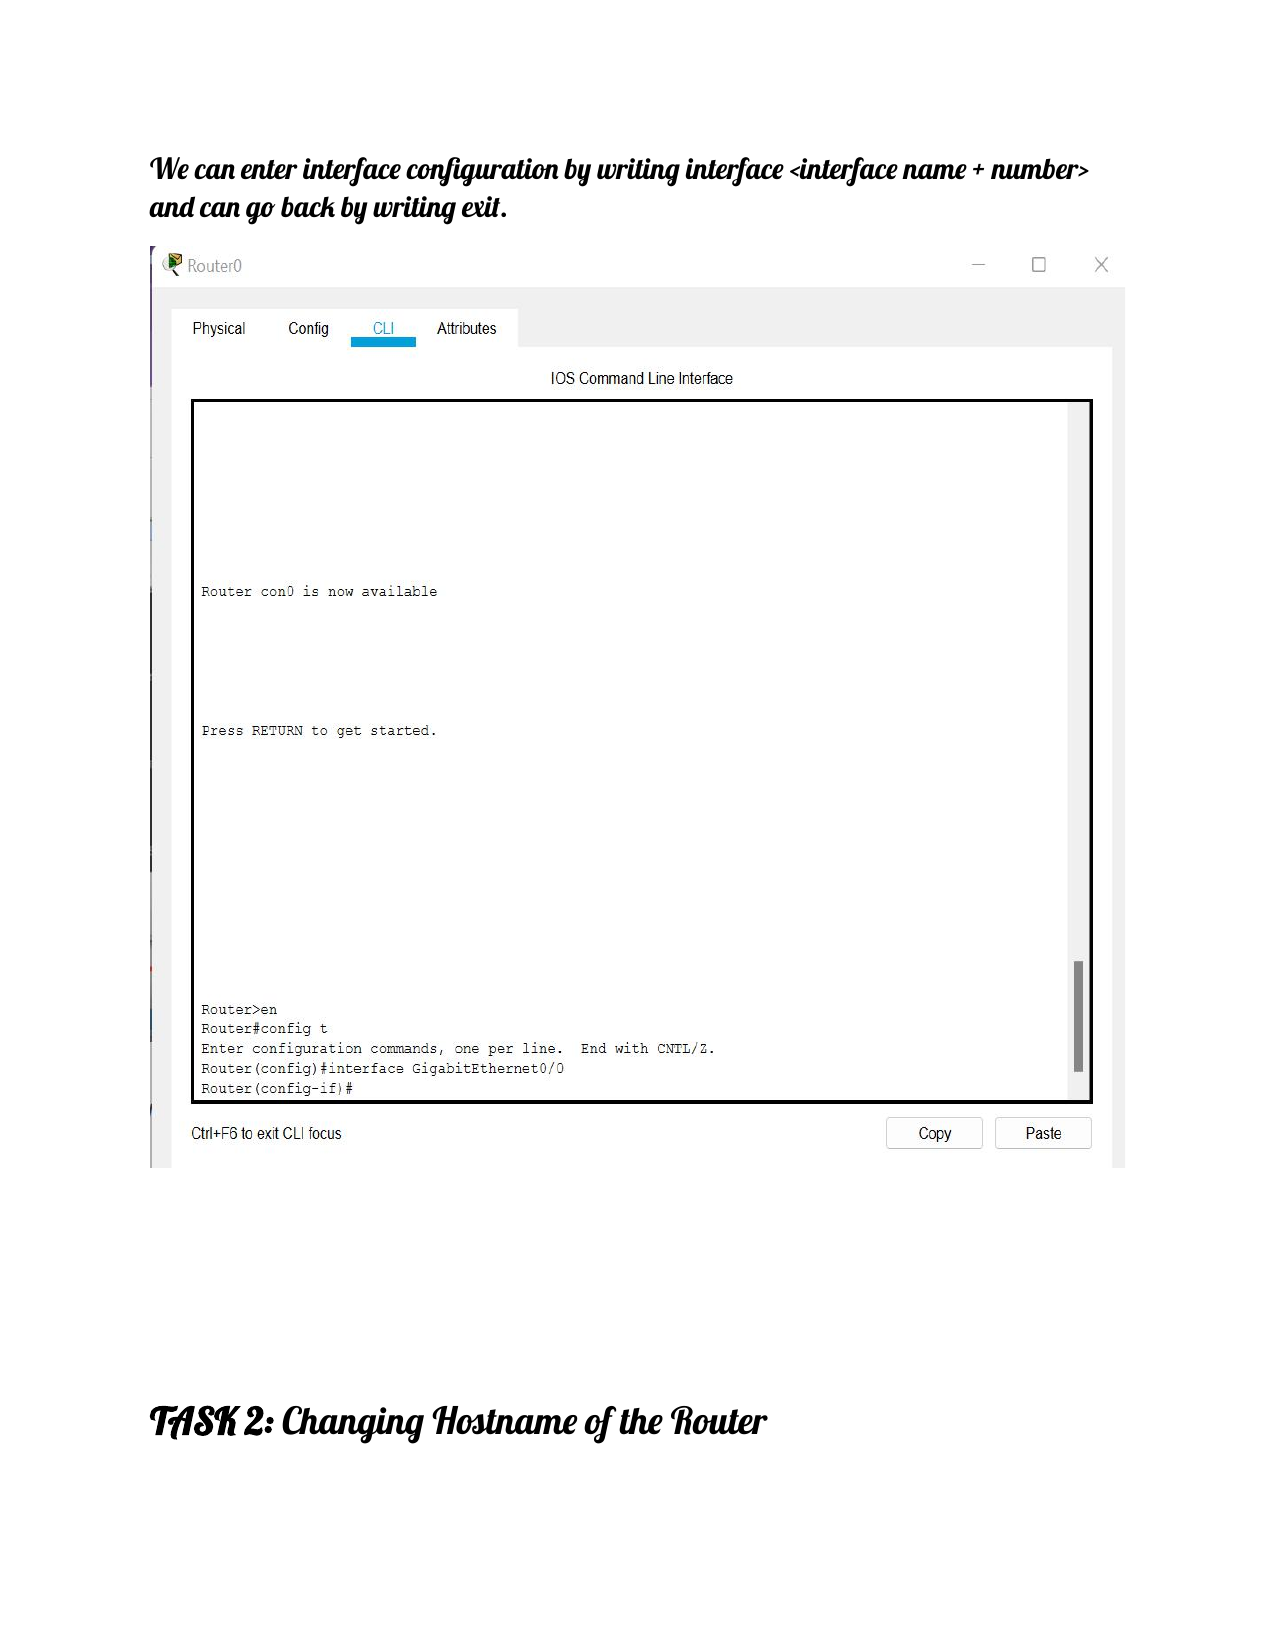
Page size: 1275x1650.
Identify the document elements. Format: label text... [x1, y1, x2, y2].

text TASK 2: Changing Hostname of the Router [150, 1397, 1125, 1444]
text We can enter interface configuration by writing interface <interface name + number> and can go back by writing exit. [150, 150, 1125, 224]
picture [150, 246, 1125, 1168]
